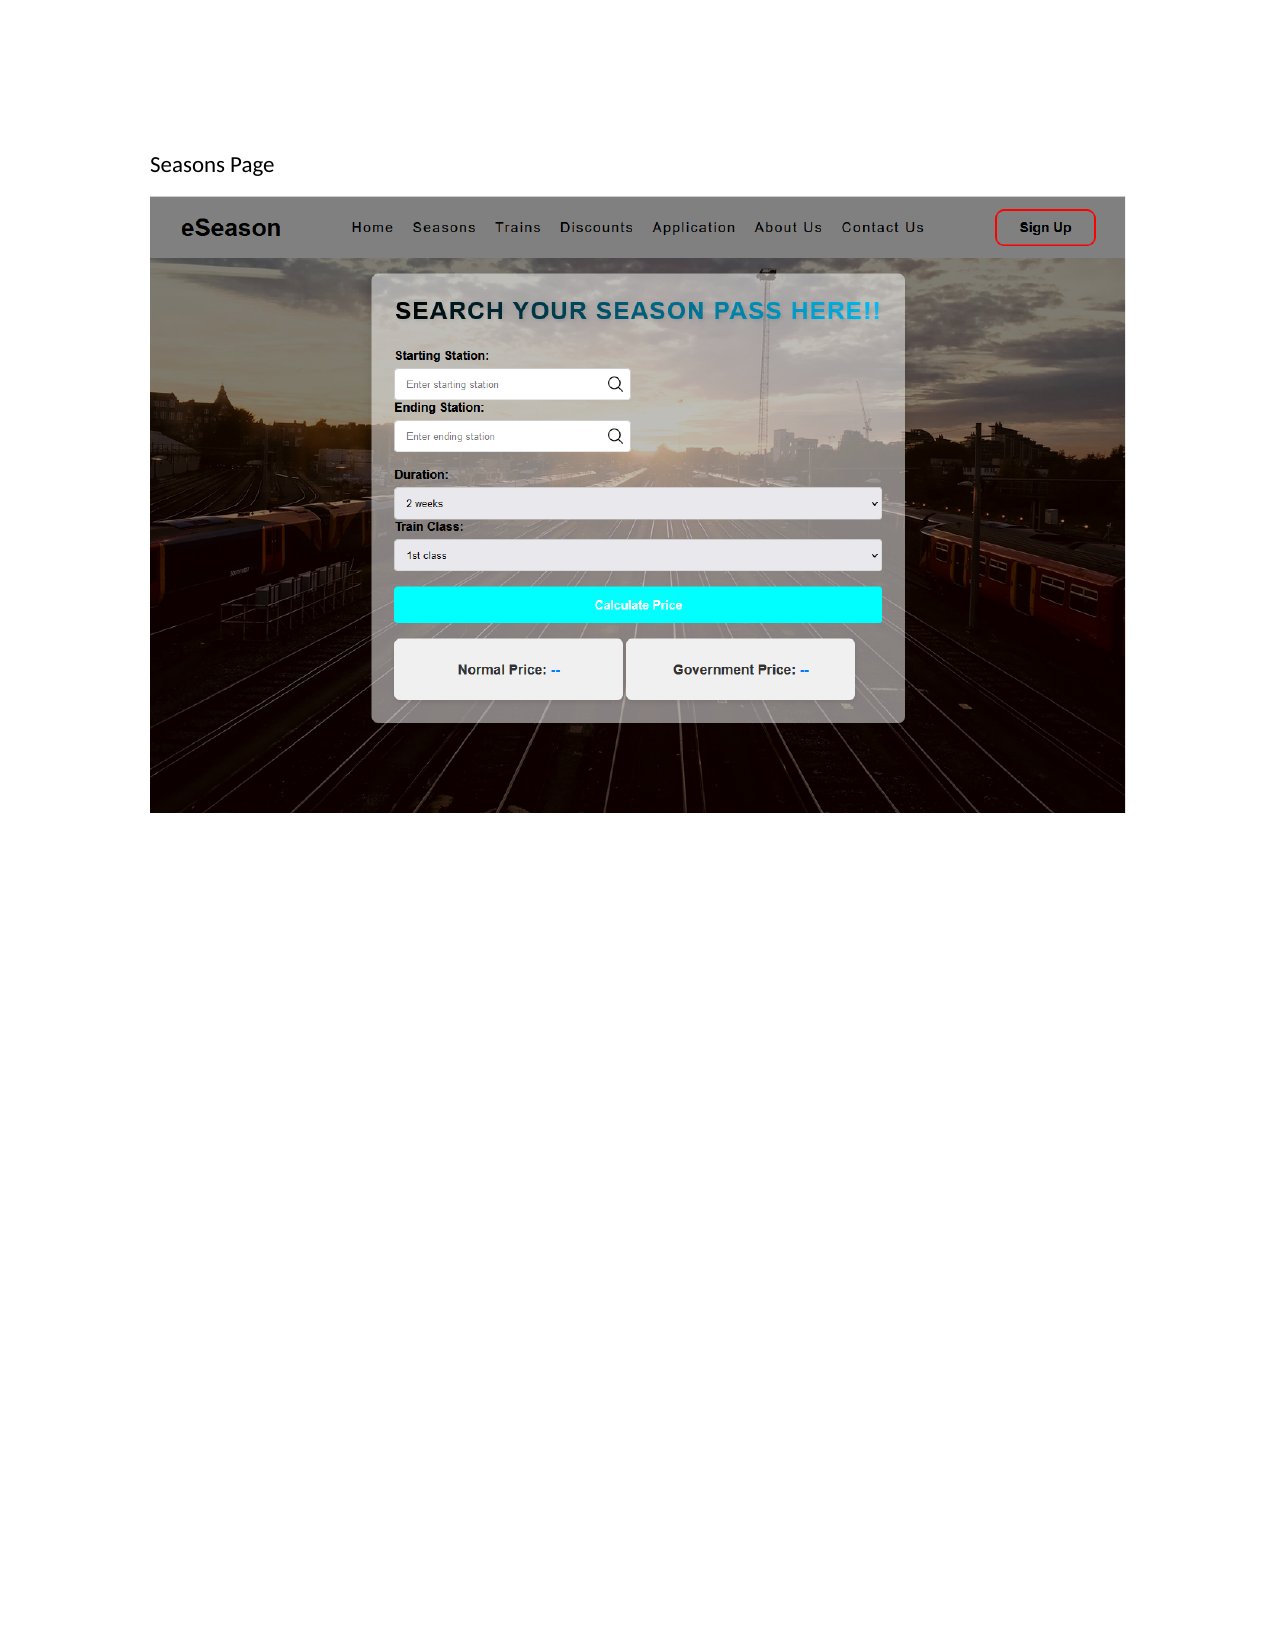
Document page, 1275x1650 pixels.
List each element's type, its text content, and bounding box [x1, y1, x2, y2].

picture [150, 196, 1125, 813]
text Seasons Page [150, 150, 1125, 178]
